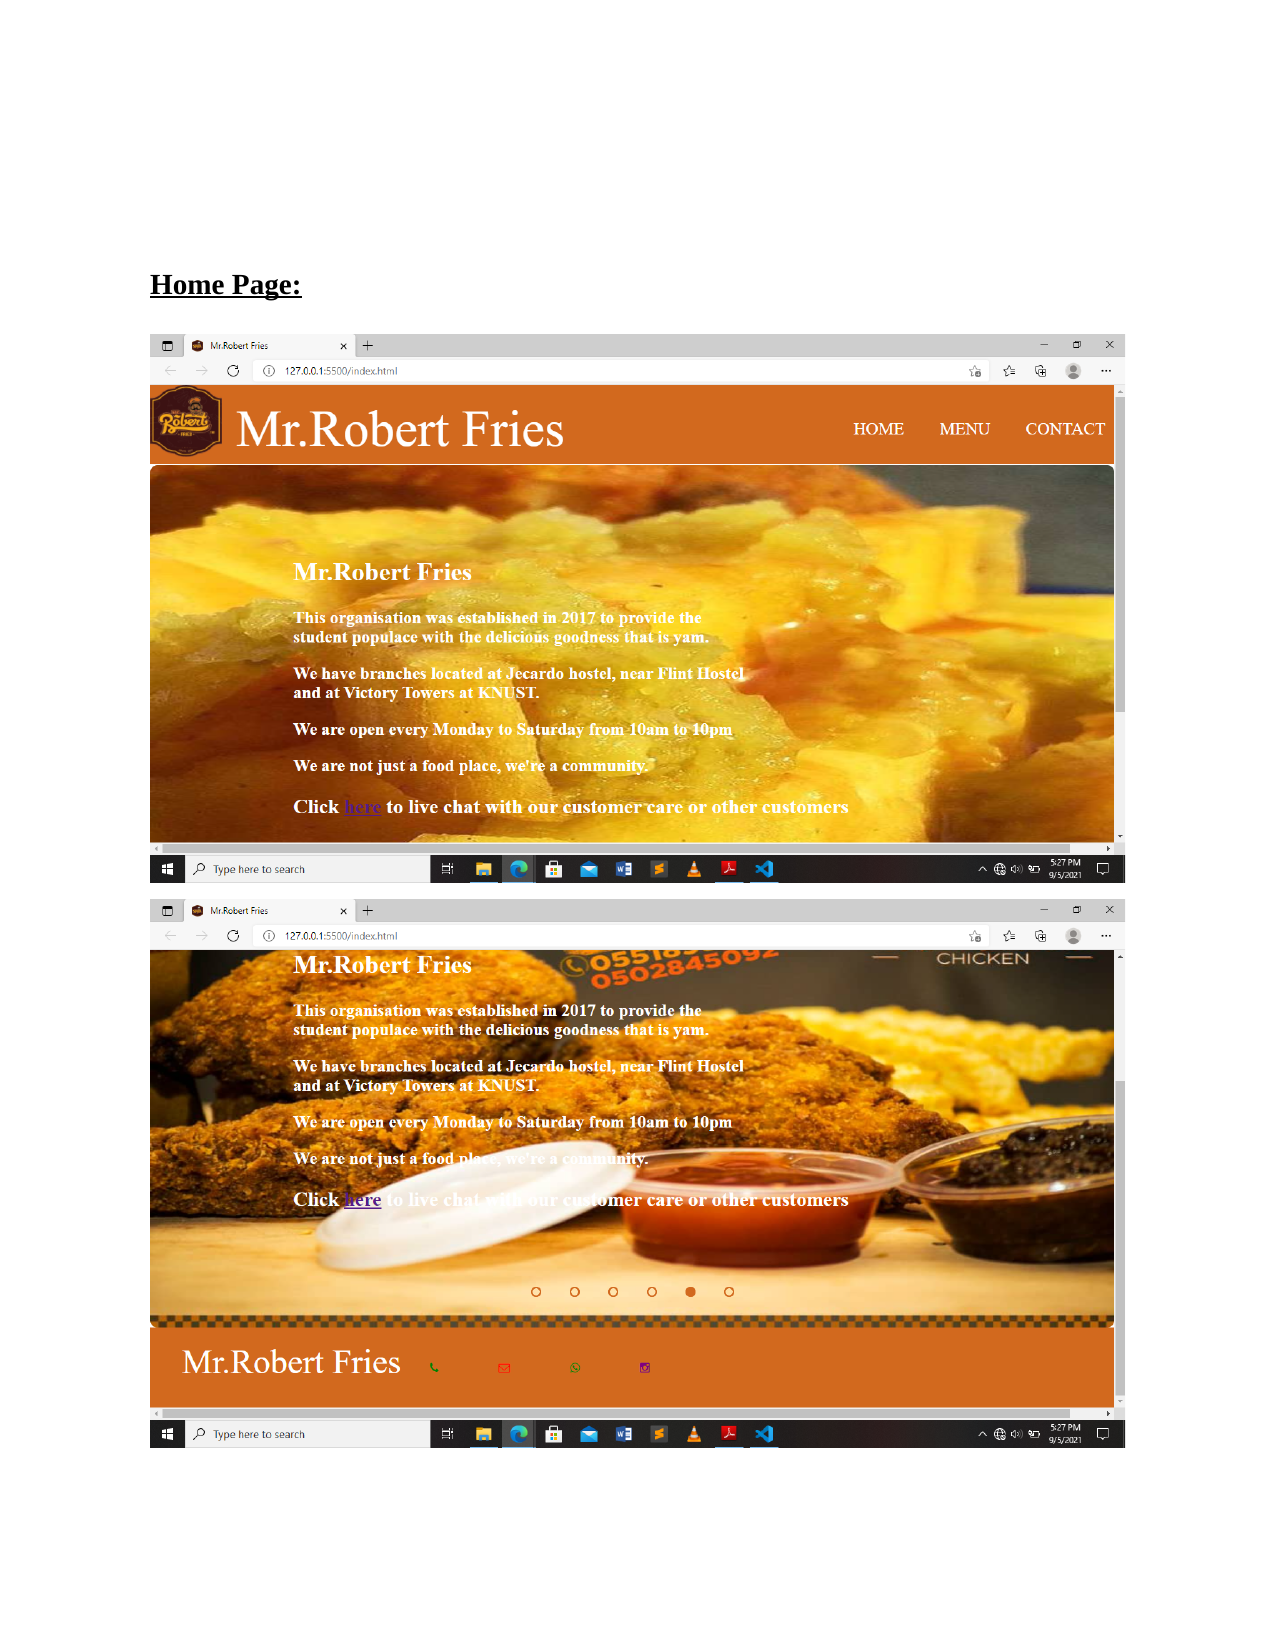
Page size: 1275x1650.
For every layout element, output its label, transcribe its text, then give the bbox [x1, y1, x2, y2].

text Home Page: [150, 267, 1125, 301]
picture [150, 334, 1125, 883]
picture [150, 899, 1125, 1448]
